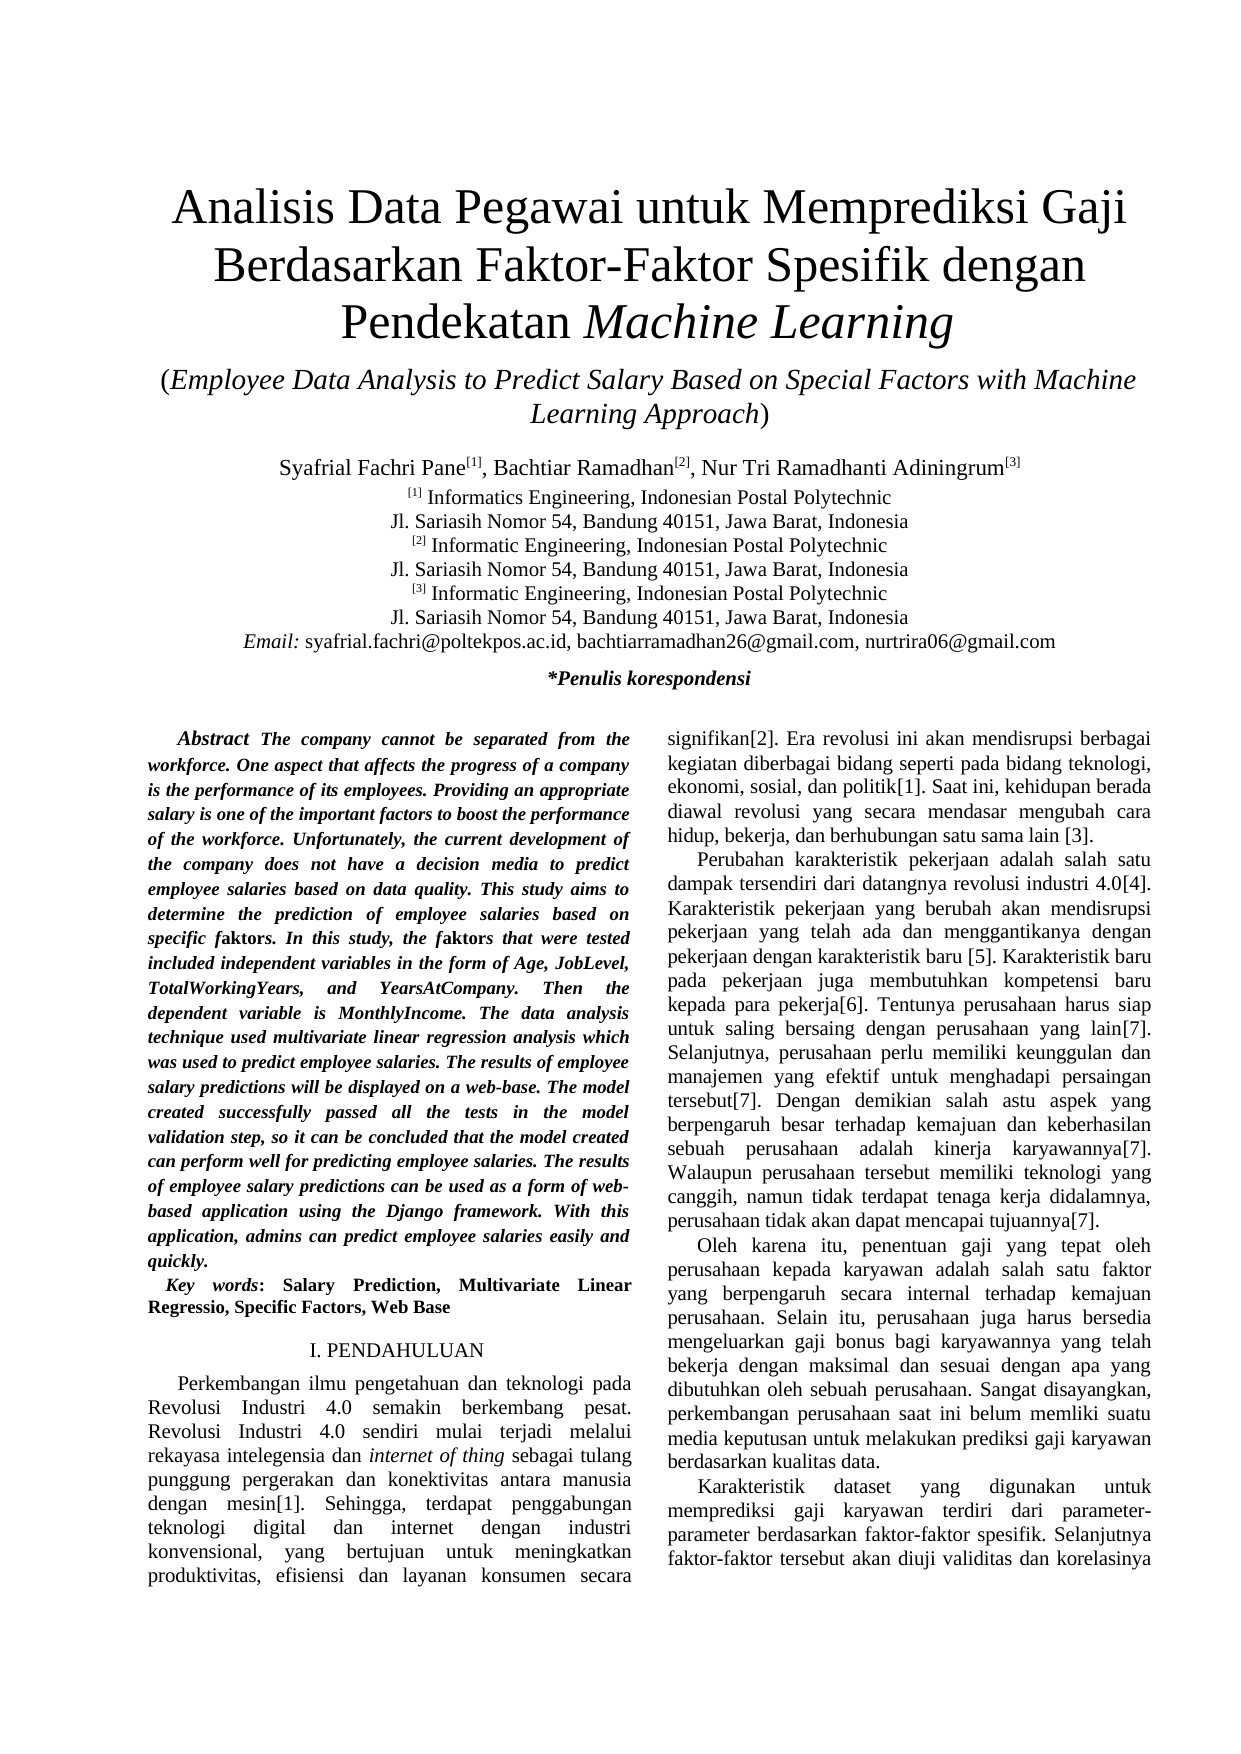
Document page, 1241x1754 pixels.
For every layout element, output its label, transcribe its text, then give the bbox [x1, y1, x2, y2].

text Perubahan karakteristik pekerjaan adalah salah satu dampak tersendiri dari datangnya revolusi industri 4.0. Karakteristik pekerjaan yang berubah akan mendisrupsi pekerjaan yang telah ada dan menggantikanya dengan pekerjaan dengan karakteristik baru . Karakteristik baru pada pekerjaan juga membutuhkan kompetensi baru kepada para pekerja. Tentunya perusahaan harus siap untuk saling bersaing dengan perusahaan yang lain. Selanjutnya, perusahaan perlu memiliki keunggulan dan manajemen yang efektif untuk menghadapi persaingan tersebut. Dengan demikian salah astu aspek yang berpengaruh besar terhadap kemajuan dan keberhasilan sebuah perusahaan adalah kinerja karyawannya. Walaupun perusahaan tersebut memiliki teknologi yang canggih, namun tidak terdapat tenaga kerja didalamnya, perusahaan tidak akan dapat mencapai tujuannya. [667, 847, 1152, 1232]
text Oleh karena itu, penentuan gaji yang tepat oleh perusahaan kepada karyawan adalah salah satu faktor yang berpengaruh secara internal terhadap kemajuan perusahaan. Selain itu, perusahaan juga harus bersedia mengeluarkan gaji bonus bagi karyawannya yang telah bekerja dengan maksimal dan sesuai dengan apa yang dibutuhkan oleh sebuah perusahaan. Sangat disayangkan, perkembangan perusahaan saat ini belum memliki suatu media keputusan untuk melakukan prediksi gaji karyawan berdasarkan kualitas data. [667, 1233, 1152, 1473]
text Key words: Salary Prediction, Multivariate Linear Regressio, Specific Factors, Web Base [148, 1274, 632, 1317]
text [2] Informatic Engineering, Indonesian Postal Polytechnic [148, 533, 1152, 557]
text Jl. Sariasih Nomor 54, Bandung 40151, Jawa Barat, Indonesia [148, 557, 1152, 581]
text Abstract The company cannot be separated from the workforce. One aspect that affects the progress of a company is the performance of its employees. Providing an appropriate salary is one of the important factors to boost the performance of the workforce. Unfortunately, the current development of the company does not have a decision media to predict employee salaries based on data quality. This study aims to determine the prediction of employee salaries based on specific faktors. In this study, the faktors that were tested included independent variables in the form of Age, JobLevel, TotalWorkingYears, and YearsAtCompany. Then the dependent variable is MonthlyIncome. The data analysis technique used multivariate linear regression analysis which was used to predict employee salaries. The results of employee salary predictions will be displayed on a web-base. The model created successfully passed all the tests in the model validation step, so it can be concluded that the model created can perform well for predicting employee salaries. The results of employee salary predictions can be used as a form of web-based application using the Django framework. With this application, admins can predict employee salaries easily and quickly. [148, 726, 632, 1271]
text Perkembangan ilmu pengetahuan dan teknologi pada Revolusi Industri 4.0 semakin berkembang pesat. Revolusi Industri 4.0 sendiri mulai terjadi melalui rekayasa intelegensia dan internet of thing sebagai tulang punggung pergerakan dan konektivitas antara manusia dengan mesin. Sehingga, terdapat penggabungan teknologi digital dan internet dengan industri konvensional, yang bertujuan untuk meningkatkan produktivitas, efisiensi dan layanan konsumen secara signifikan. Era revolusi ini akan mendisrupsi berbagai kegiatan diberbagai bidang seperti pada bidang teknologi, ekonomi, sosial, dan politik. Saat ini, kehidupan berada diawal revolusi yang secara mendasar mengubah cara hidup, bekerja, dan berhubungan satu sama lain . [148, 1371, 632, 1587]
text [1] Informatics Engineering, Indonesian Postal Polytechnic [148, 485, 1152, 509]
text Syafrial Fachri Pane[1], Bachtiar Ramadhan[2], Nur Tri Ramadhanti Adiningrum[3] [148, 454, 1152, 481]
text Jl. Sariasih Nomor 54, Bandung 40151, Jawa Barat, Indonesia [148, 605, 1152, 629]
title Analisis Data Pegawai untuk Memprediksi Gaji Berdasarkan Faktor-Faktor Spesifik dengan Pendekatan Machine Learning [148, 177, 1152, 350]
subtitle (Employee Data Analysis to Predict Salary Based on Special Factors with Machine Learning Approach) [148, 362, 1152, 429]
subtitle PENDAHULUAN [148, 1338, 632, 1362]
text Email: syafrial.fachri@poltekpos.ac.id, bachtiarramadhan26@gmail.com, nurtrira06@gmail.com [148, 629, 1152, 653]
text [3] Informatic Engineering, Indonesian Postal Polytechnic [148, 581, 1152, 605]
text Jl. Sariasih Nomor 54, Bandung 40151, Jawa Barat, Indonesia [148, 509, 1152, 533]
text Perkembangan ilmu pengetahuan dan teknologi pada Revolusi Industri 4.0 semakin berkembang pesat. Revolusi Industri 4.0 sendiri mulai terjadi melalui rekayasa intelegensia dan internet of thing sebagai tulang punggung pergerakan dan konektivitas antara manusia dengan mesin. Sehingga, terdapat penggabungan teknologi digital dan internet dengan industri konvensional, yang bertujuan untuk meningkatkan produktivitas, efisiensi dan layanan konsumen secara signifikan. Era revolusi ini akan mendisrupsi berbagai kegiatan diberbagai bidang seperti pada bidang teknologi, ekonomi, sosial, dan politik. Saat ini, kehidupan berada diawal revolusi yang secara mendasar mengubah cara hidup, bekerja, dan berhubungan satu sama lain . [667, 726, 1152, 847]
subtitle *Penulis korespondensi [148, 666, 1152, 690]
